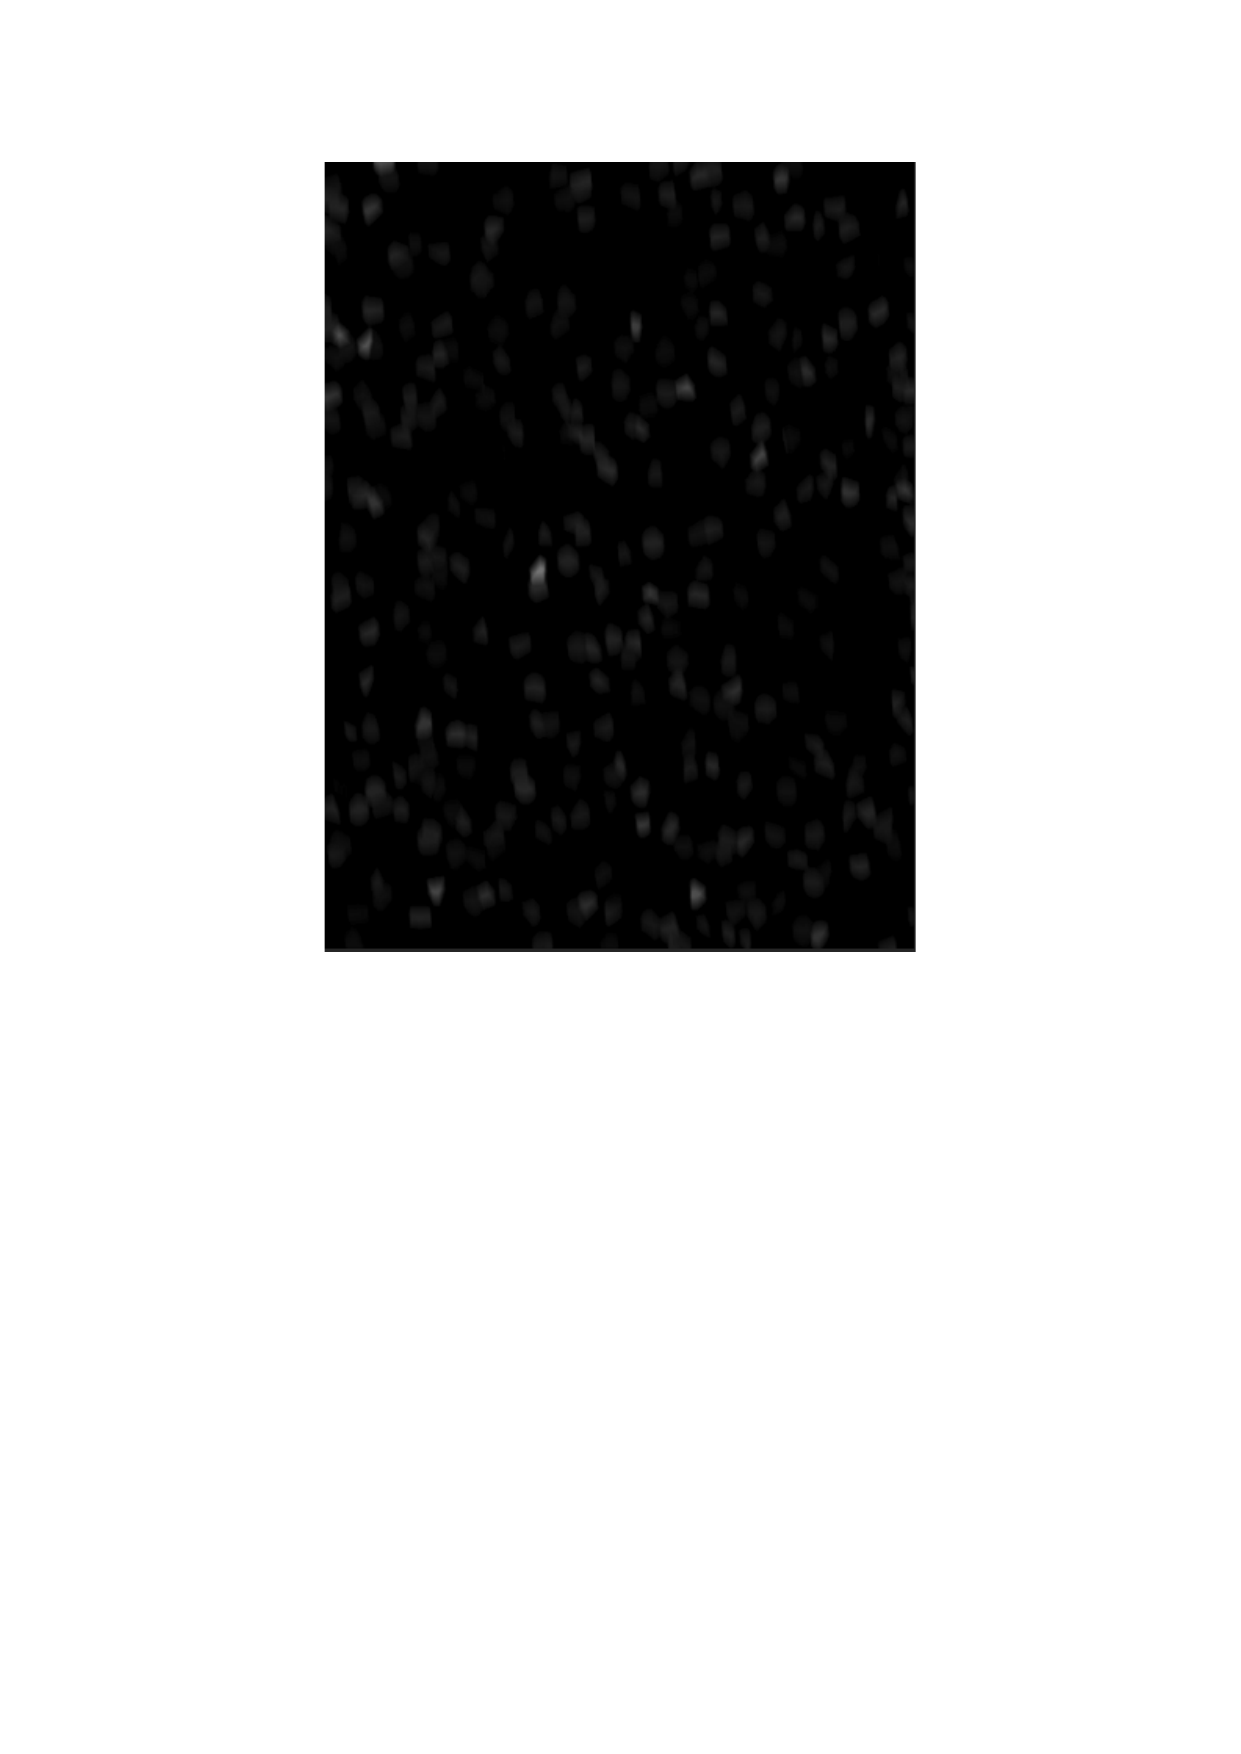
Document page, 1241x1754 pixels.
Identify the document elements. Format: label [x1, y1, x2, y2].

picture [324, 162, 916, 952]
